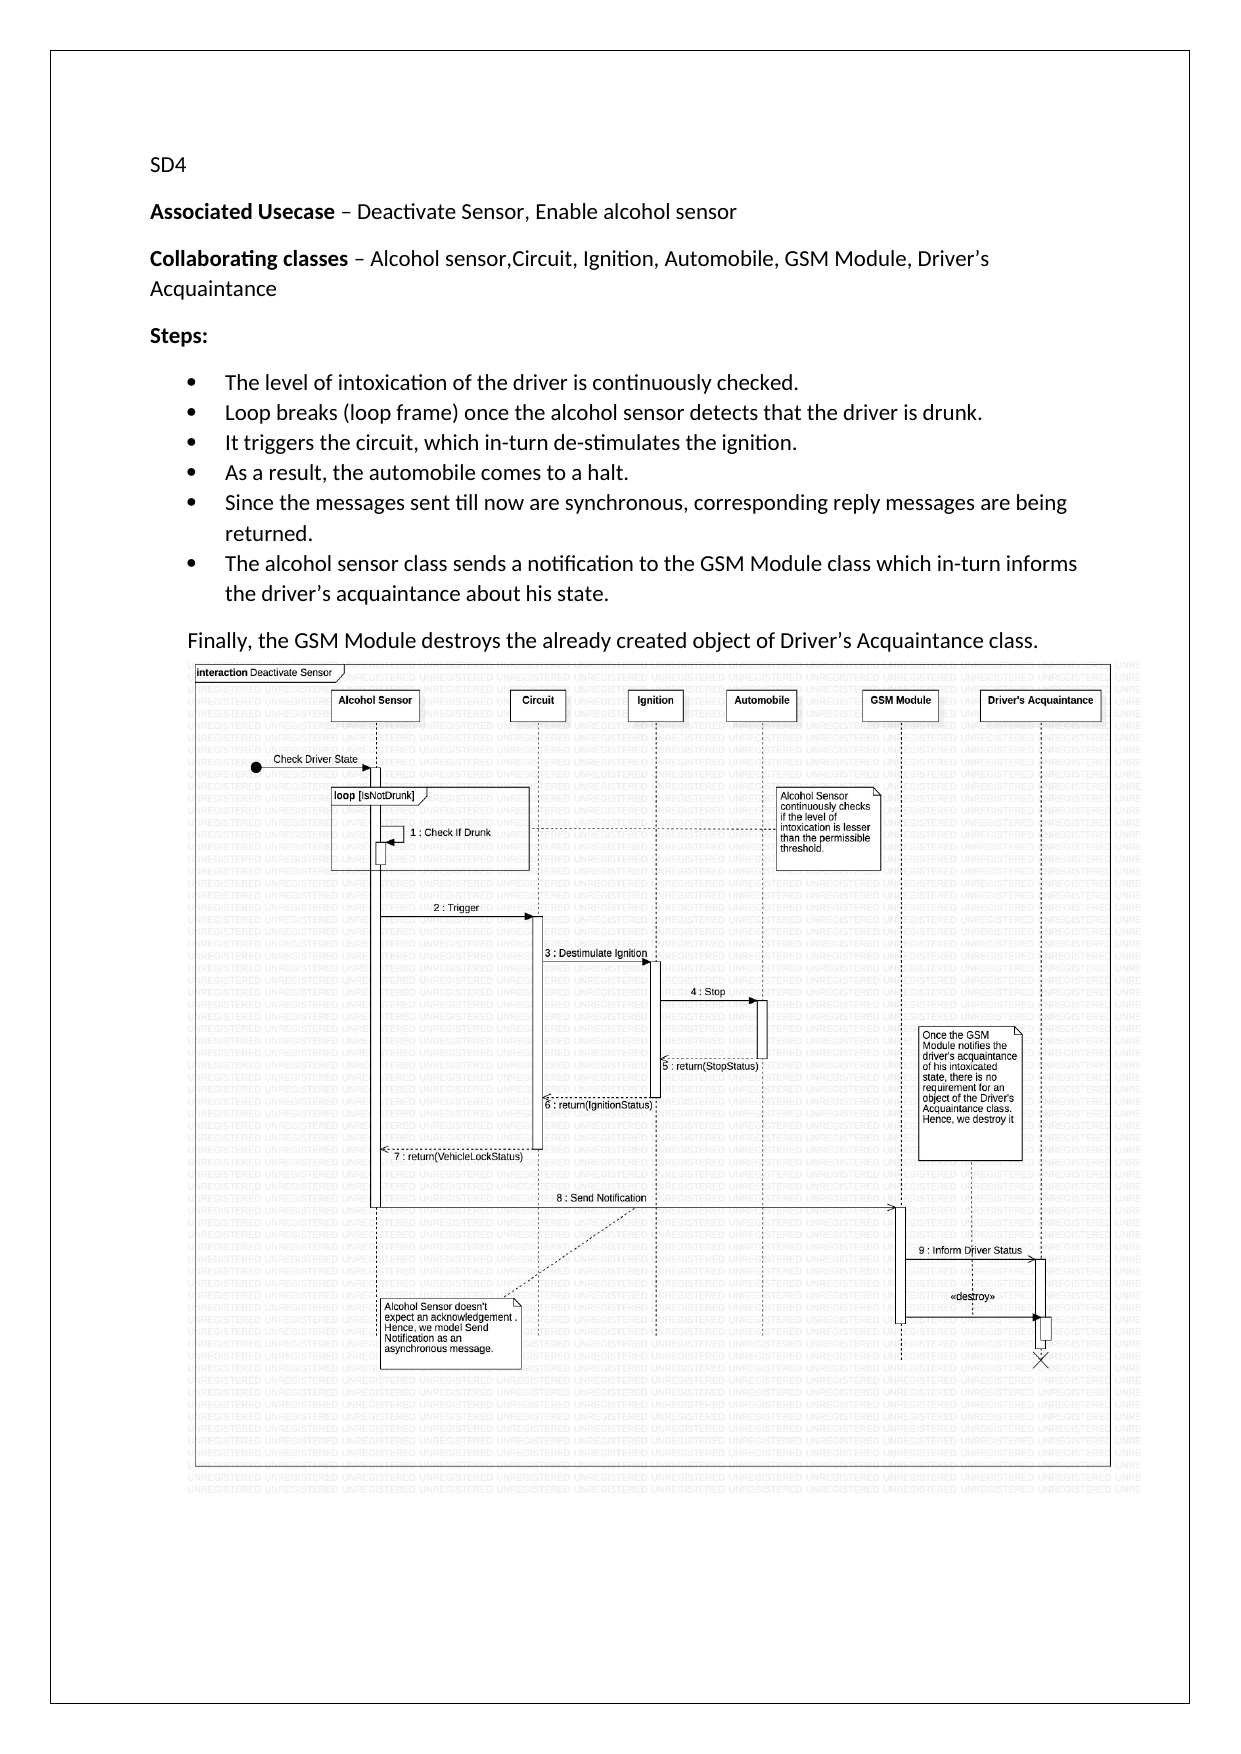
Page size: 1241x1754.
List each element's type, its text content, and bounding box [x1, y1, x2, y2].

picture [187, 656, 1141, 1498]
text Associated Usecase – Deactivate Sensor, Enable alcohol sensor [150, 197, 1090, 225]
list The level of intoxication of the driver is continuously checked. [187, 368, 1090, 396]
text Finally, the GSM Module destroys the already created object of Driver’s Acquaintance class. [187, 626, 1090, 656]
list As a result, the automobile comes to a halt. [187, 458, 1090, 486]
list The alcohol sensor class sends a notification to the GSM Module class which in-turn informs the driver’s acquaintance about his state. [187, 549, 1090, 607]
text Collaborating classes – Alcohol sensor,Circuit, Ignition, Automobile, GSM Module, Driver’s Acquaintance [150, 244, 1090, 302]
list It triggers the circuit, which in-turn de-stimulates the ignition. [187, 428, 1090, 456]
list Loop breaks (loop frame) once the alcohol sensor detects that the driver is drunk. [187, 398, 1090, 426]
list Since the messages sent till now are synchronous, corresponding reply messages are being returned. [187, 488, 1090, 547]
text Steps: [150, 321, 1090, 349]
text SD4 [150, 150, 1090, 178]
